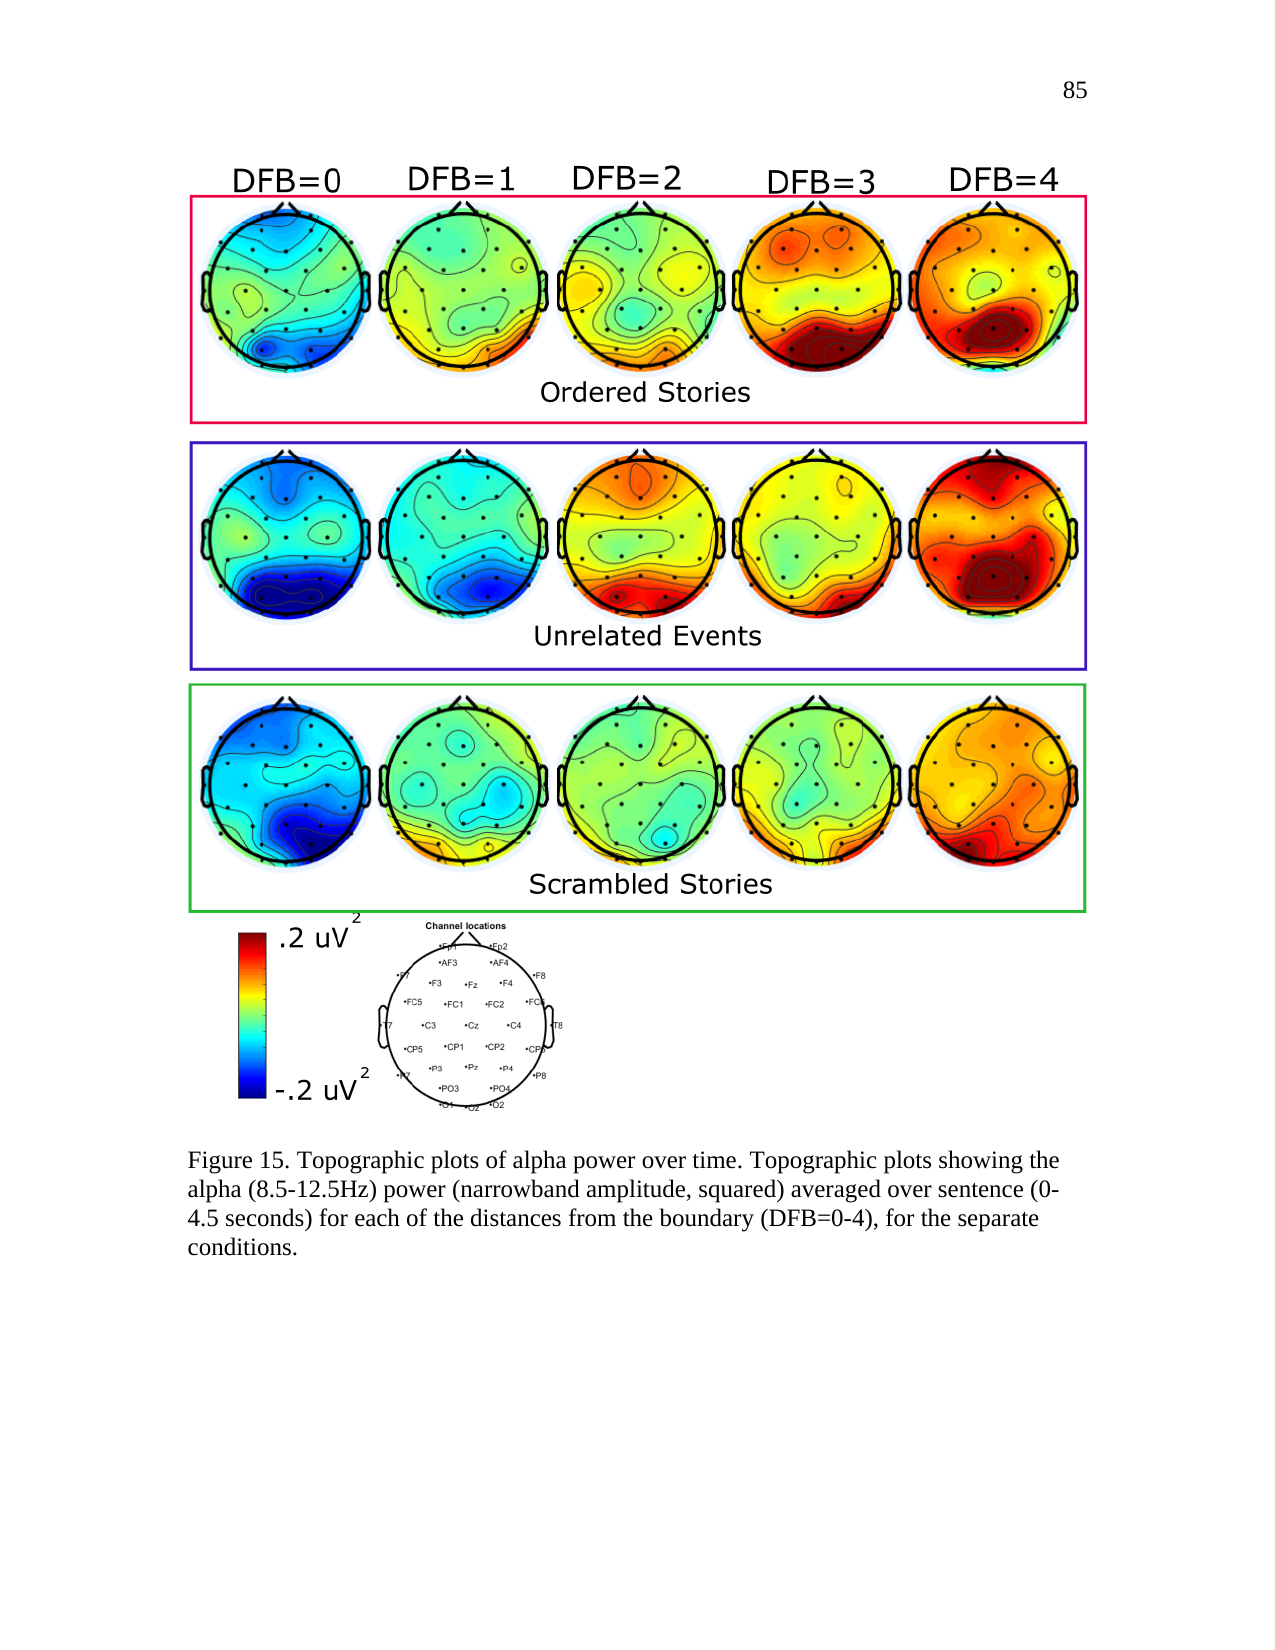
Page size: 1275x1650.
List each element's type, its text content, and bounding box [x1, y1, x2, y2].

text Figure 15. Topographic plots of alpha power over time. Topographic plots showing the alpha (8.5-12.5Hz) power (narrowband amplitude, squared) averaged over sentence (0-4.5 seconds) for each of the distances from the boundary (DFB=0-4), for the separate conditions. [187, 1146, 1087, 1261]
picture [187, 150, 1088, 1146]
